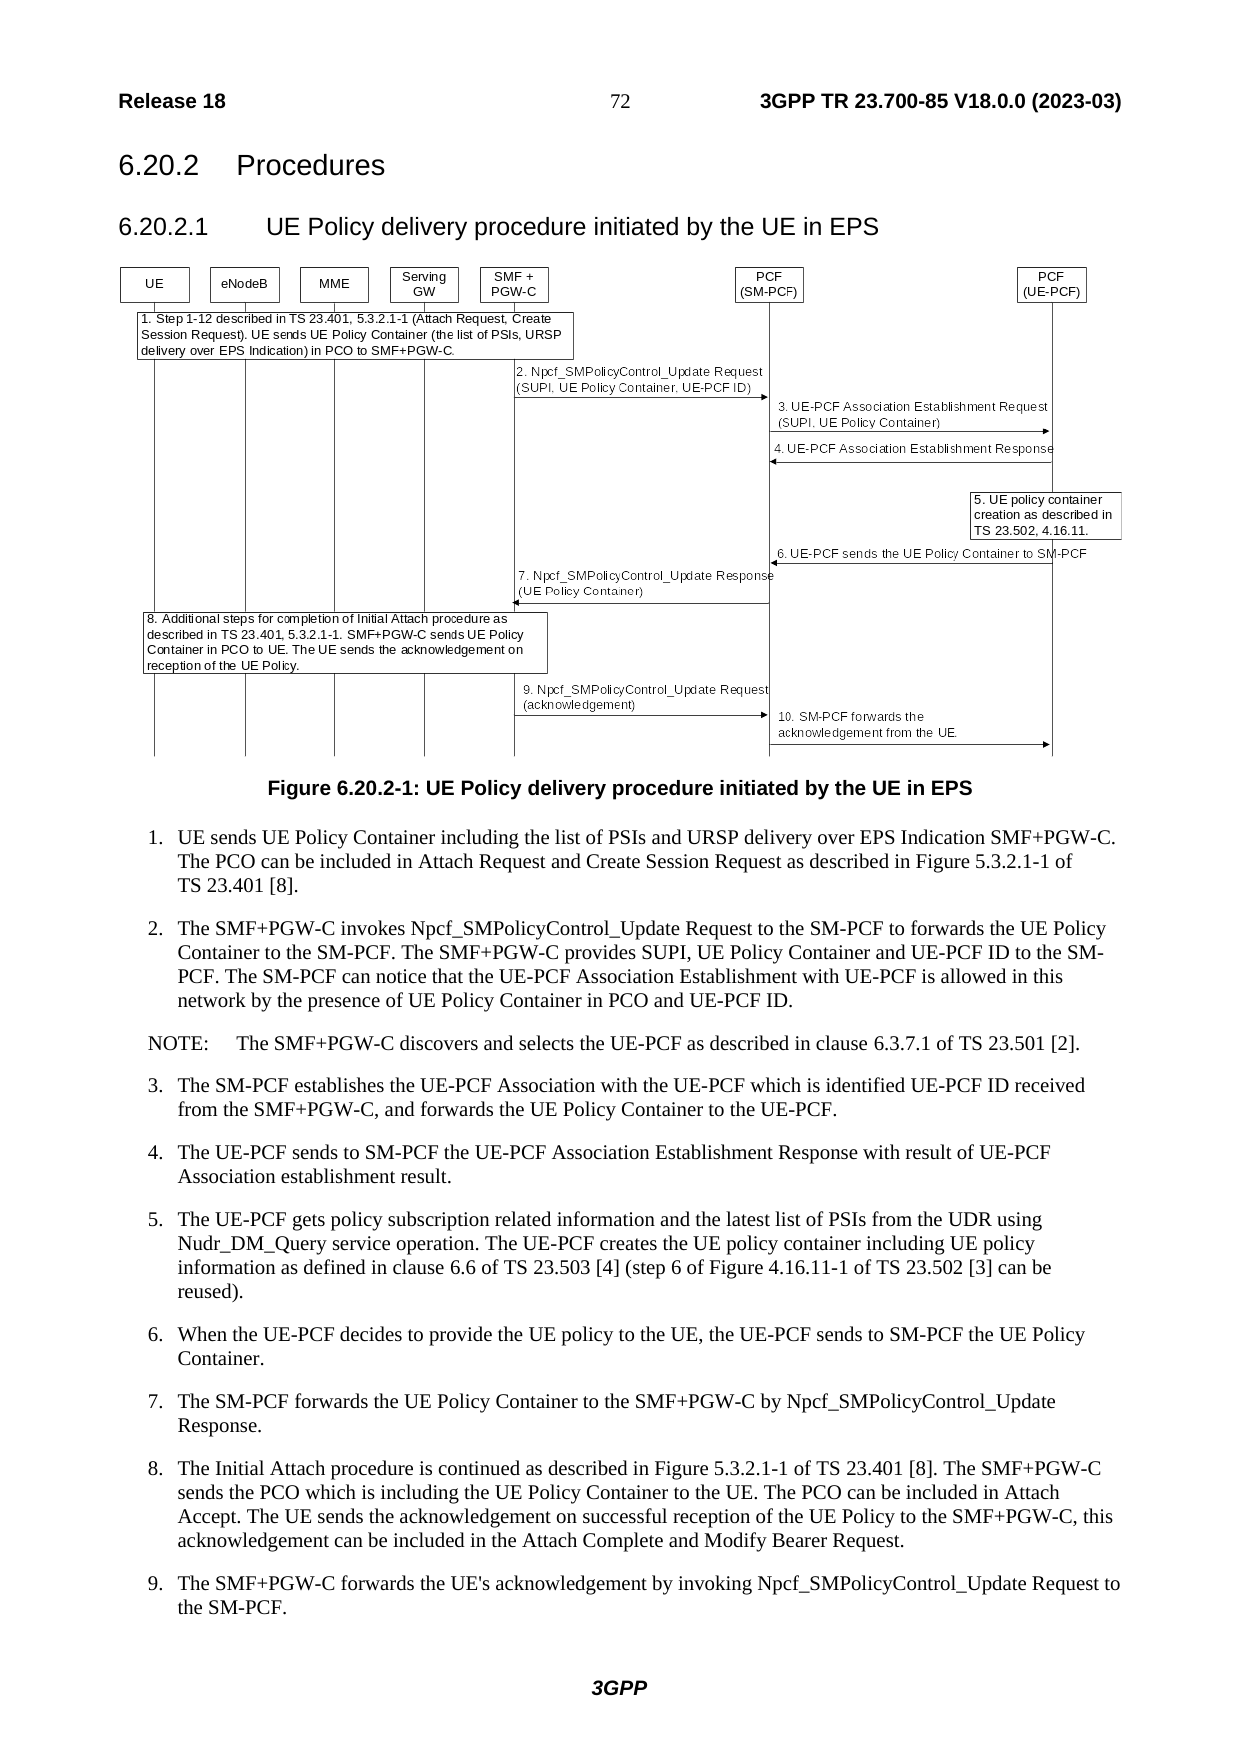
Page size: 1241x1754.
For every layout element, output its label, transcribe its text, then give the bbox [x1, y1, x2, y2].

text 6. When the UE-PCF decides to provide the UE policy to the UE, the UE-PCF sends to SM-PCF the UE Policy Container. [148, 1322, 1122, 1370]
text 1. UE sends UE Policy Container including the list of PSIs and URSP delivery over EPS Indication SMF+PGW-C. The PCO can be included in Attach Request and Create Session Request as described in Figure 5.3.2.1-1 of TS 23.401 [8]. [148, 824, 1122, 897]
subtitle 6.20.2 Procedures [118, 147, 1122, 181]
text 8. The Initial Attach procedure is continued as described in Figure 5.3.2.1-1 of TS 23.401 [8]. The SMF+PGW-C sends the PCO which is including the UE Policy Container to the UE. The PCO can be included in Attach Accept. The UE sends the acknowledgement on successful reception of the UE Policy to the SMF+PGW-C, this acknowledgement can be included in the Attach Complete and Modify Bearer Request. [148, 1456, 1122, 1552]
text Figure 6.20.2-1: UE Policy delivery procedure initiated by the UE in EPS [118, 776, 1122, 799]
text 4. The UE-PCF sends to SM-PCF the UE-PCF Association Establishment Response with result of UE-PCF Association establishment result. [148, 1140, 1122, 1188]
text 7. The SM-PCF forwards the UE Policy Container to the SMF+PGW-C by Npcf_SMPolicyControl_Update Response. [148, 1389, 1122, 1437]
text 9. The SMF+PGW-C forwards the UE's acknowledgement by invoking Npcf_SMPolicyControl_Update Request to the SM-PCF. [148, 1571, 1122, 1619]
text 5. The UE-PCF gets policy subscription related information and the latest list of PSIs from the UDR using Nudr_DM_Query service operation. The UE-PCF creates the UE policy container including UE policy information as defined in clause 6.6 of TS 23.503 [4] (step 6 of Figure 4.16.11-1 of TS 23.502 [3] can be reused). [148, 1207, 1122, 1303]
text 3. The SM-PCF establishes the UE-PCF Association with the UE-PCF which is identified UE-PCF ID received from the SMF+PGW-C, and forwards the UE Policy Container to the UE-PCF. [148, 1073, 1122, 1121]
text 2. The SMF+PGW-C invokes Npcf_SMPolicyControl_Update Request to the SM-PCF to forwards the UE Policy Container to the SM-PCF. The SMF+PGW-C provides SUPI, UE Policy Container and UE-PCF ID to the SM-PCF. The SM-PCF can notice that the UE-PCF Association Establishment with UE-PCF is allowed in this network by the presence of UE Policy Container in PCO and UE-PCF ID. [148, 916, 1122, 1012]
subtitle 6.20.2.1 UE Policy delivery procedure initiated by the UE in EPS [118, 212, 1122, 241]
text NOTE: The SMF+PGW-C discovers and selects the UE-PCF as described in clause 6.3.7.1 of TS 23.501 [2]. [148, 1031, 1122, 1054]
